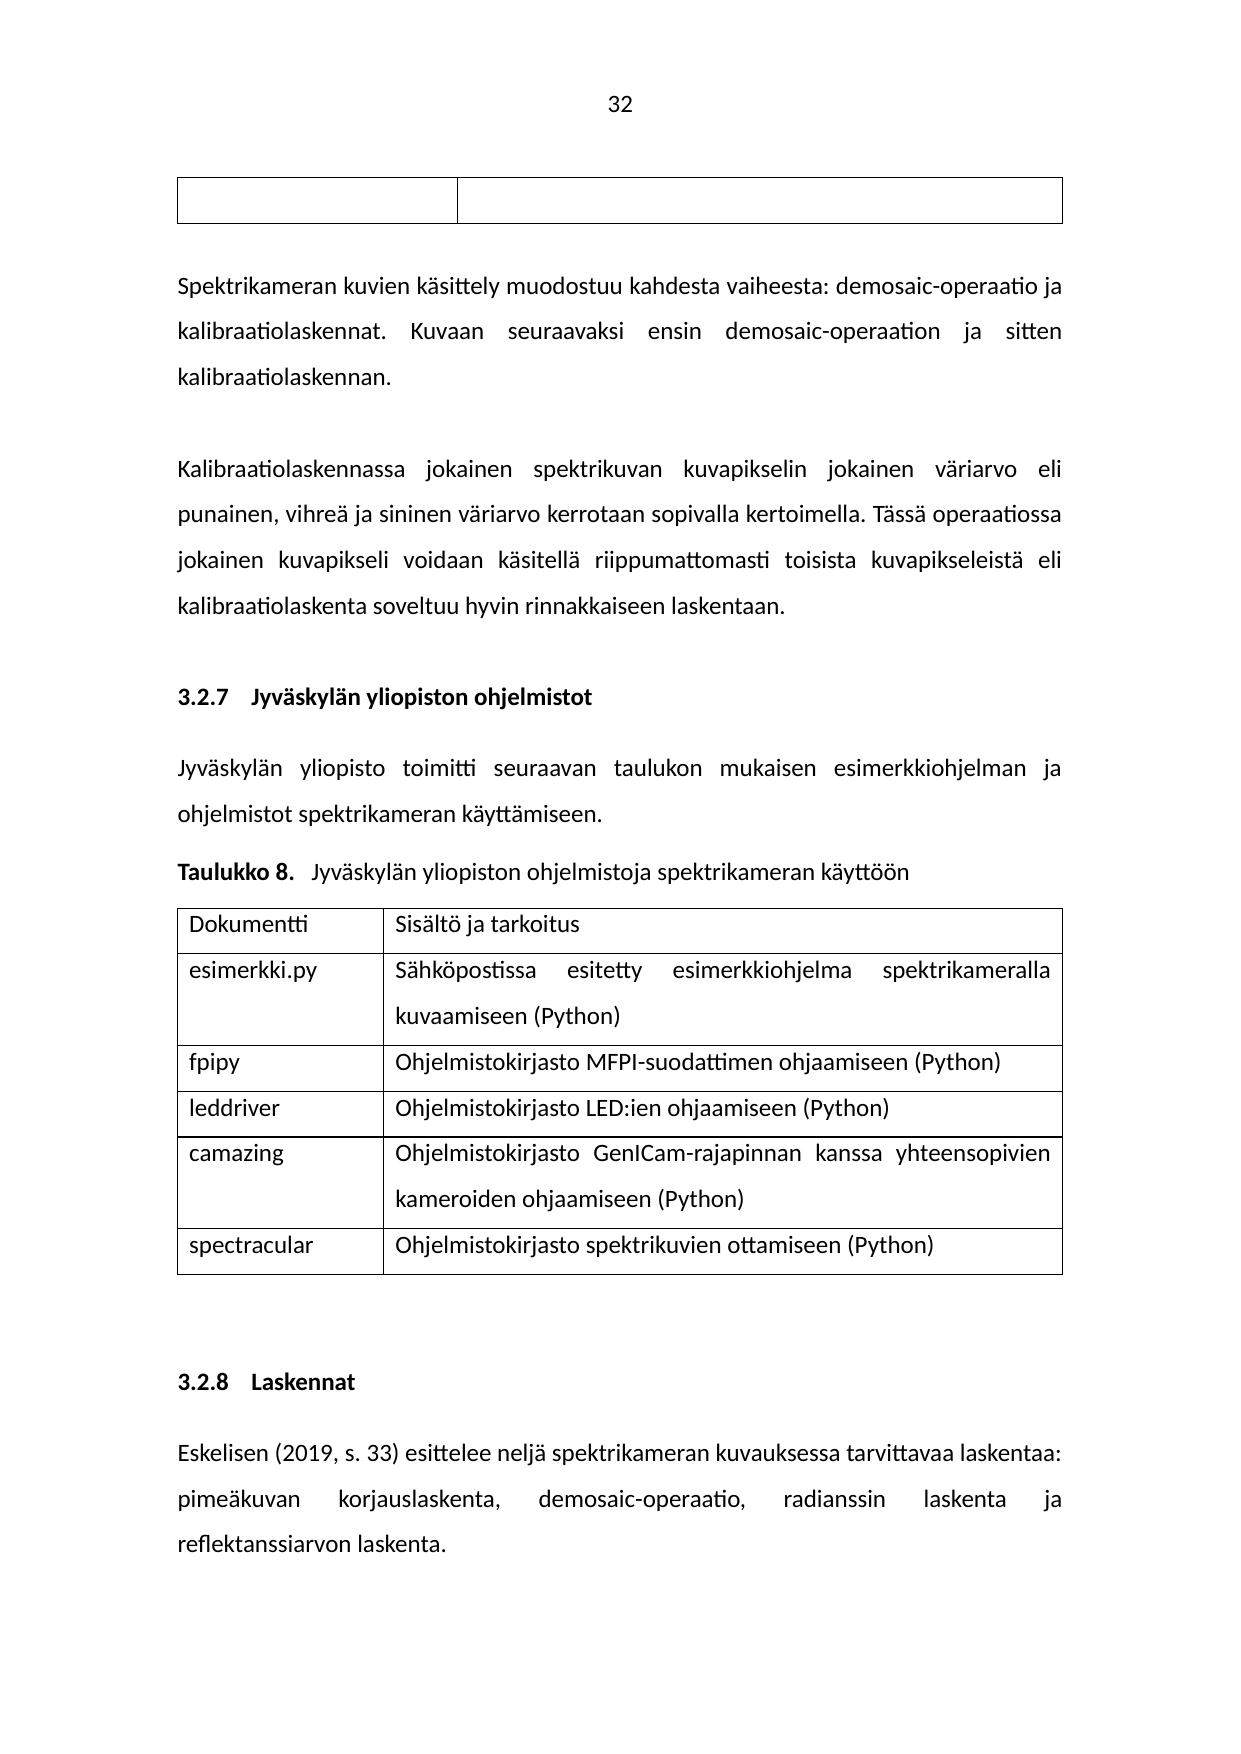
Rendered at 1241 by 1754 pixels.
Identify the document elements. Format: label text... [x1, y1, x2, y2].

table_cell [458, 178, 1062, 223]
subtitle Laskennat [177, 1366, 1063, 1397]
text Kalibraatiolaskennassa jokainen spektrikuvan kuvapikselin jokainen väriarvo eli punainen, vihreä ja sininen väriarvo kerrotaan sopivalla kertoimella. Tässä operaatiossa jokainen kuvapikseli voidaan käsitellä riippumattomasti toisista kuvapikseleistä eli kalibraatiolaskenta soveltuu hyvin rinnakkaiseen laskentaan. [177, 453, 1063, 620]
subtitle Jyväskylän yliopiston ohjelmistot [177, 681, 1063, 712]
table_cell camazing [178, 1138, 383, 1228]
table_cell Ohjelmistokirjasto GenICam-rajapinnan kanssa yhteensopivien kameroiden ohjaamiseen (Python) [384, 1138, 1062, 1228]
table_cell spectracular [178, 1229, 383, 1274]
table_header Dokumentti [178, 909, 383, 953]
table_cell Sähköpostissa esitetty esimerkkiohjelma spektrikameralla kuvaamiseen (Python) [384, 954, 1062, 1045]
table_cell fpipy [178, 1046, 383, 1091]
table_cell H [178, 178, 457, 223]
table_header Sisältö ja tarkoitus [384, 909, 1062, 953]
table_cell Ohjelmistokirjasto LED:ien ohjaamiseen (Python) [384, 1092, 1062, 1136]
text Eskelisen (2019, s. 33) esittelee neljä spektrikameran kuvauksessa tarvittavaa laskentaa: pimeäkuvan korjauslaskenta, demosaic-operaatio, radianssin laskenta ja reflektanssiarvon laskenta. [177, 1437, 1063, 1559]
table_cell esimerkki.py [178, 954, 383, 1045]
text Spektrikameran kuvien käsittely muodostuu kahdesta vaiheesta: demosaic-operaatio ja kalibraatiolaskennat. Kuvaan seuraavaksi ensin demosaic-operaation ja sitten kalibraatiolaskennan. [177, 270, 1063, 392]
text Taulukko 8. Jyväskylän yliopiston ohjelmistoja spektrikameran käyttöön [177, 856, 1063, 887]
table_cell Ohjelmistokirjasto MFPI-suodattimen ohjaamiseen (Python) [384, 1046, 1062, 1091]
table_cell Ohjelmistokirjasto spektrikuvien ottamiseen (Python) [384, 1229, 1062, 1274]
text Jyväskylän yliopisto toimitti seuraavan taulukon mukaisen esimerkkiohjelman ja ohjelmistot spektrikameran käyttämiseen. [177, 752, 1063, 828]
table_cell leddriver [178, 1092, 383, 1136]
